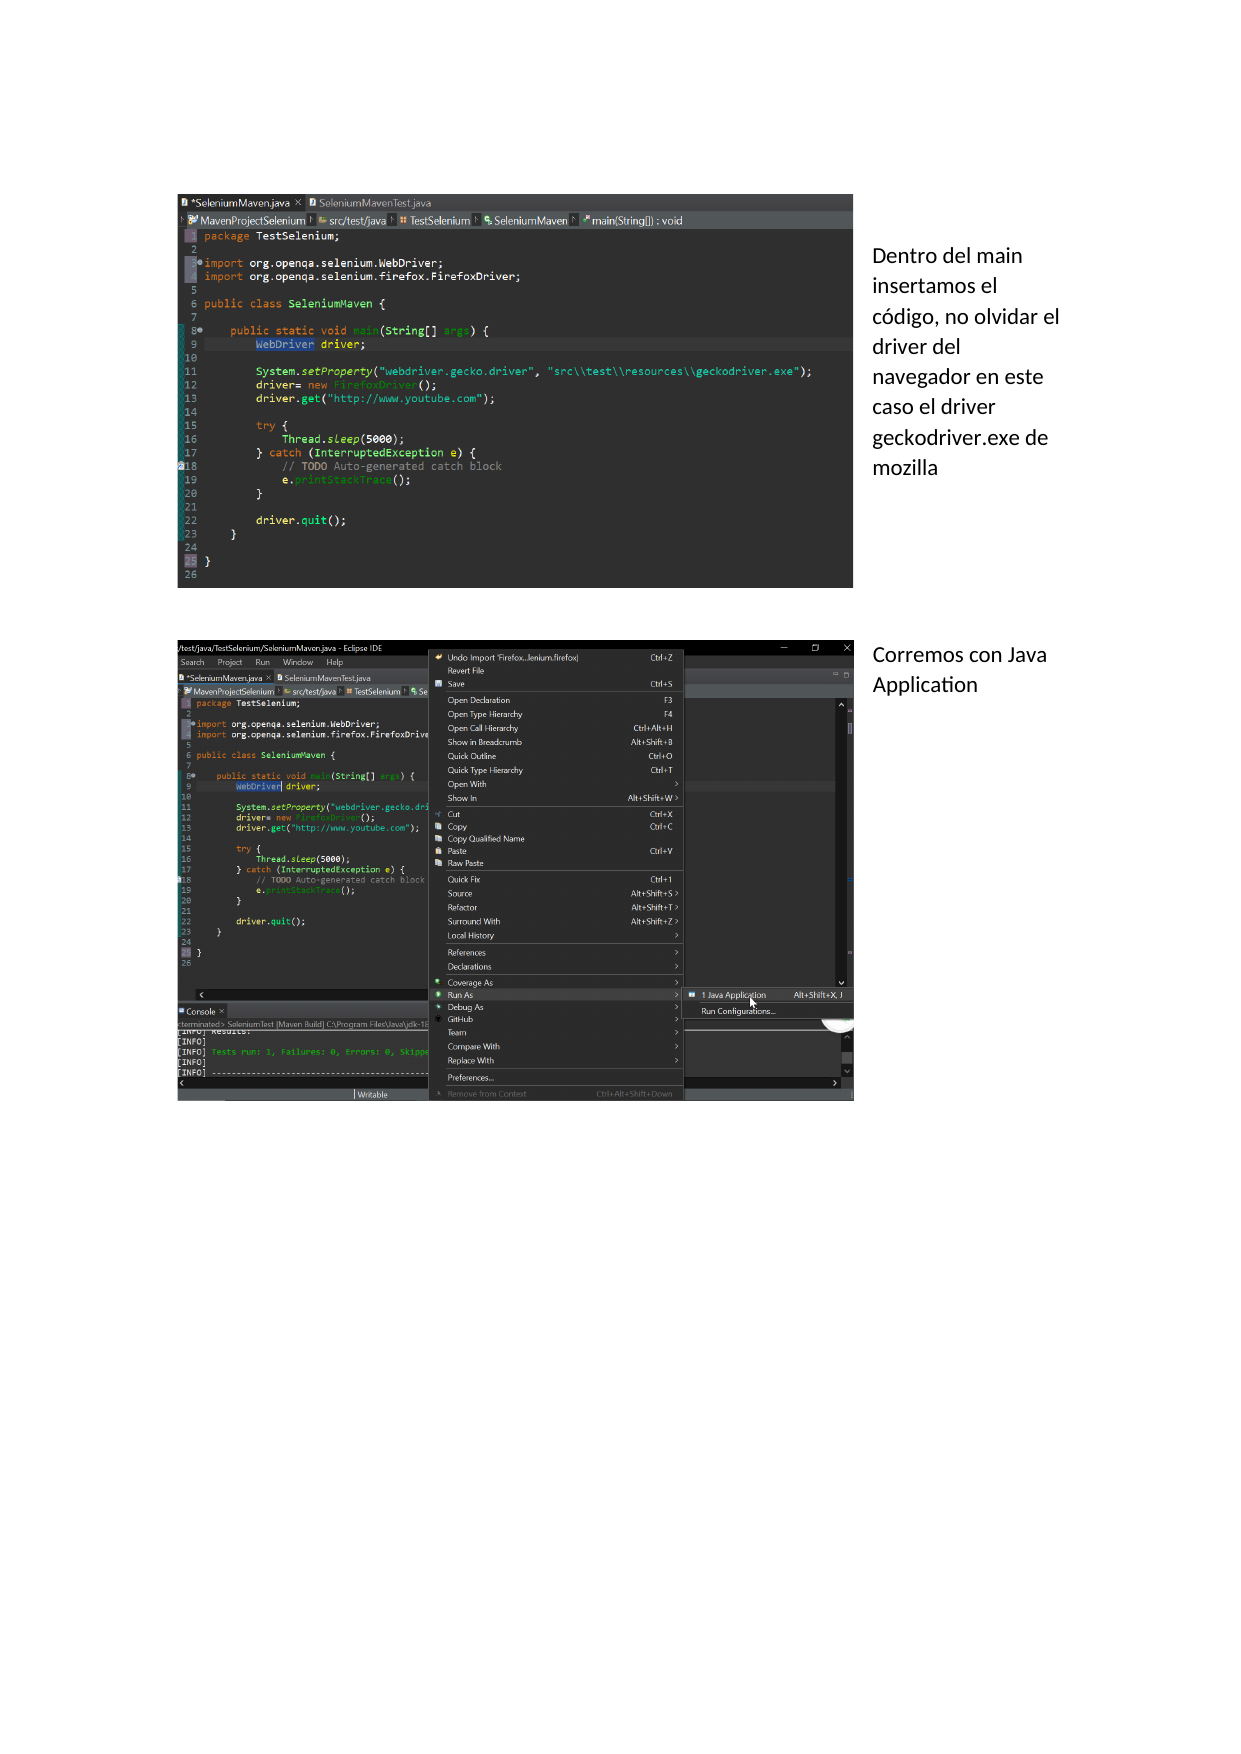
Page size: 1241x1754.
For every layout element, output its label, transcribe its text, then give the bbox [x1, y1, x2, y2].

text Dentro del main insertamos el código, no olvidar el driver del navegador en este caso el driver geckodriver.exe de mozilla [854, 241, 1063, 481]
text Corremos con Java Application [854, 640, 1063, 698]
picture [177, 640, 854, 1101]
picture [177, 194, 854, 588]
